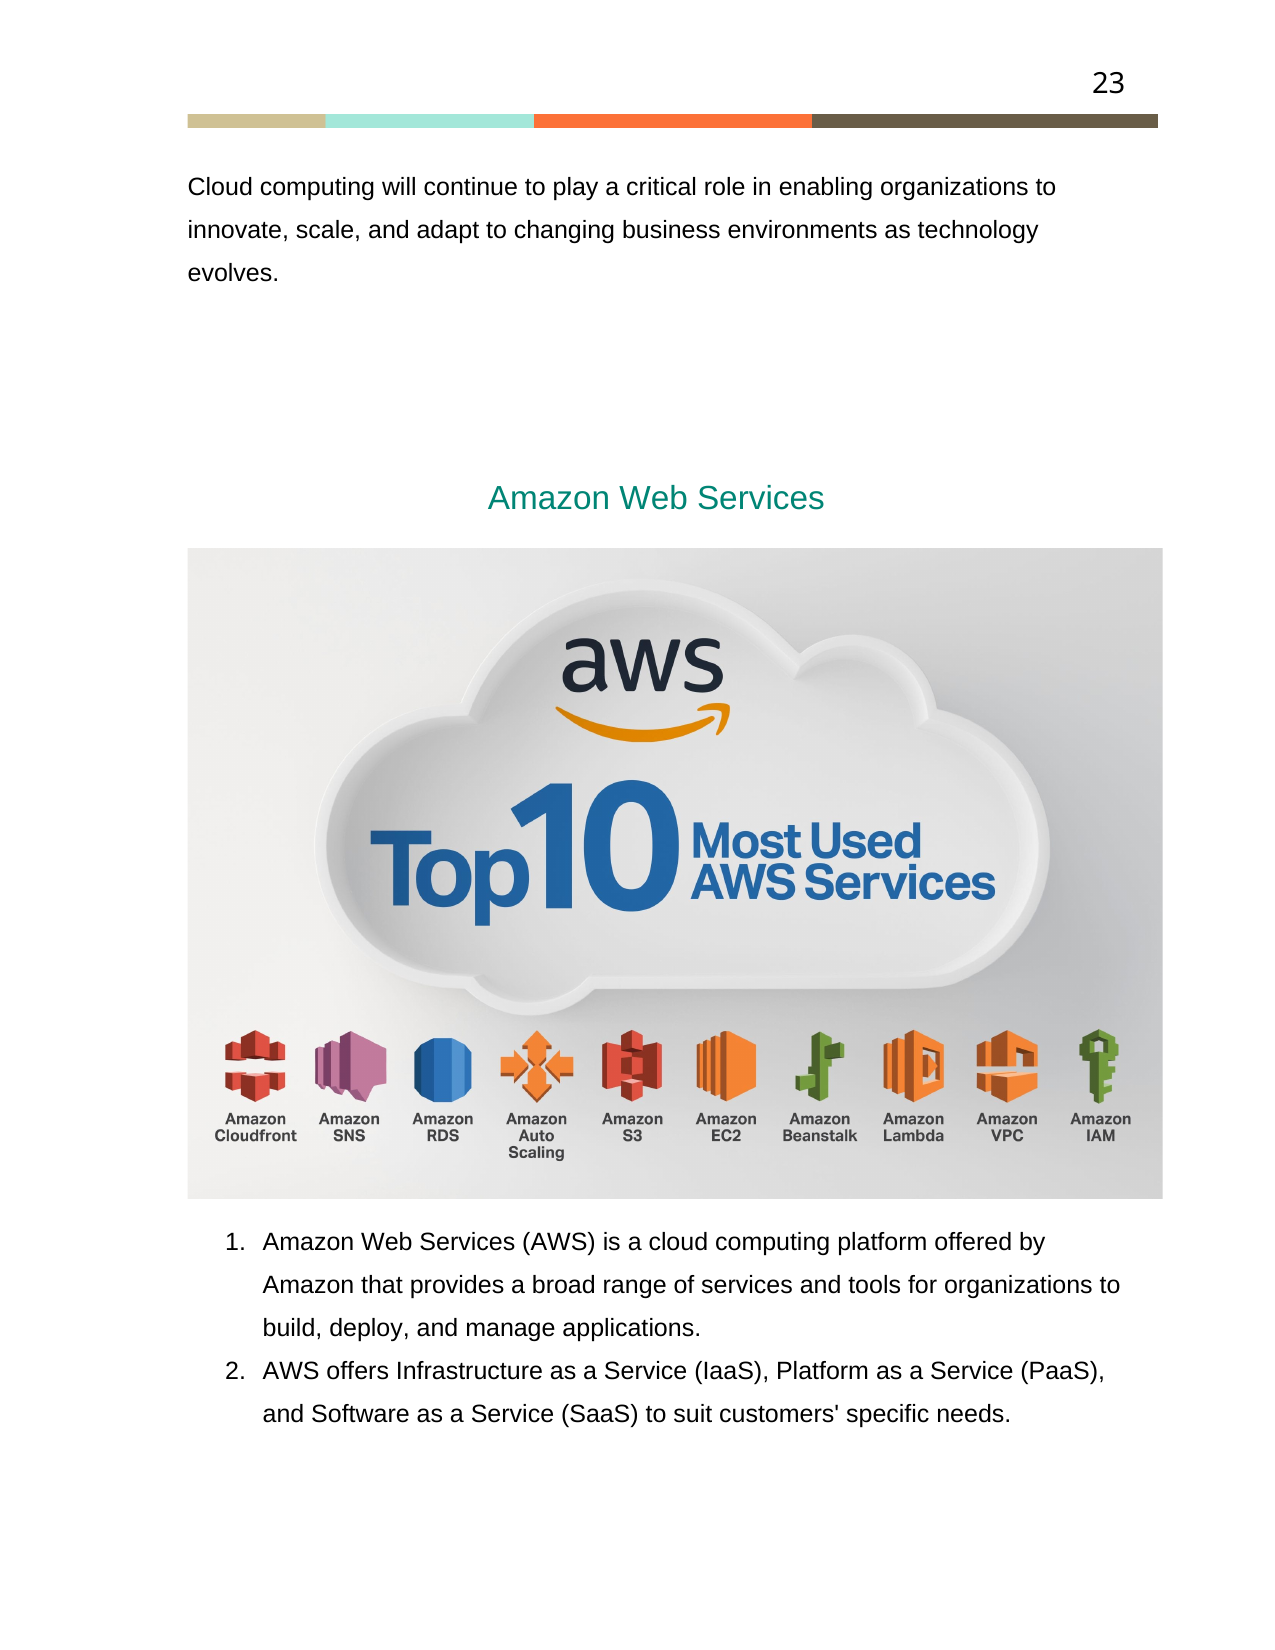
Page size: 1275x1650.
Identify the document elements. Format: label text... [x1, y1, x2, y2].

picture [187, 548, 1163, 1199]
picture [187, 114, 1158, 128]
list AWS offers Infrastructure as a Service (IaaS), Platform as a Service (PaaS), and Software as a Service (SaaS) to suit customers' specific needs. [225, 1356, 1125, 1428]
list Amazon Web Services (AWS) is a cloud computing platform offered by Amazon that provides a broad range of services and tools for organizations to build, deploy, and manage applications. [225, 1227, 1125, 1342]
subtitle Amazon Web Services [187, 478, 1125, 517]
text Cloud computing will continue to play a critical role in enabling organizations to innovate, scale, and adapt to changing business environments as technology evolves. [187, 172, 1125, 287]
